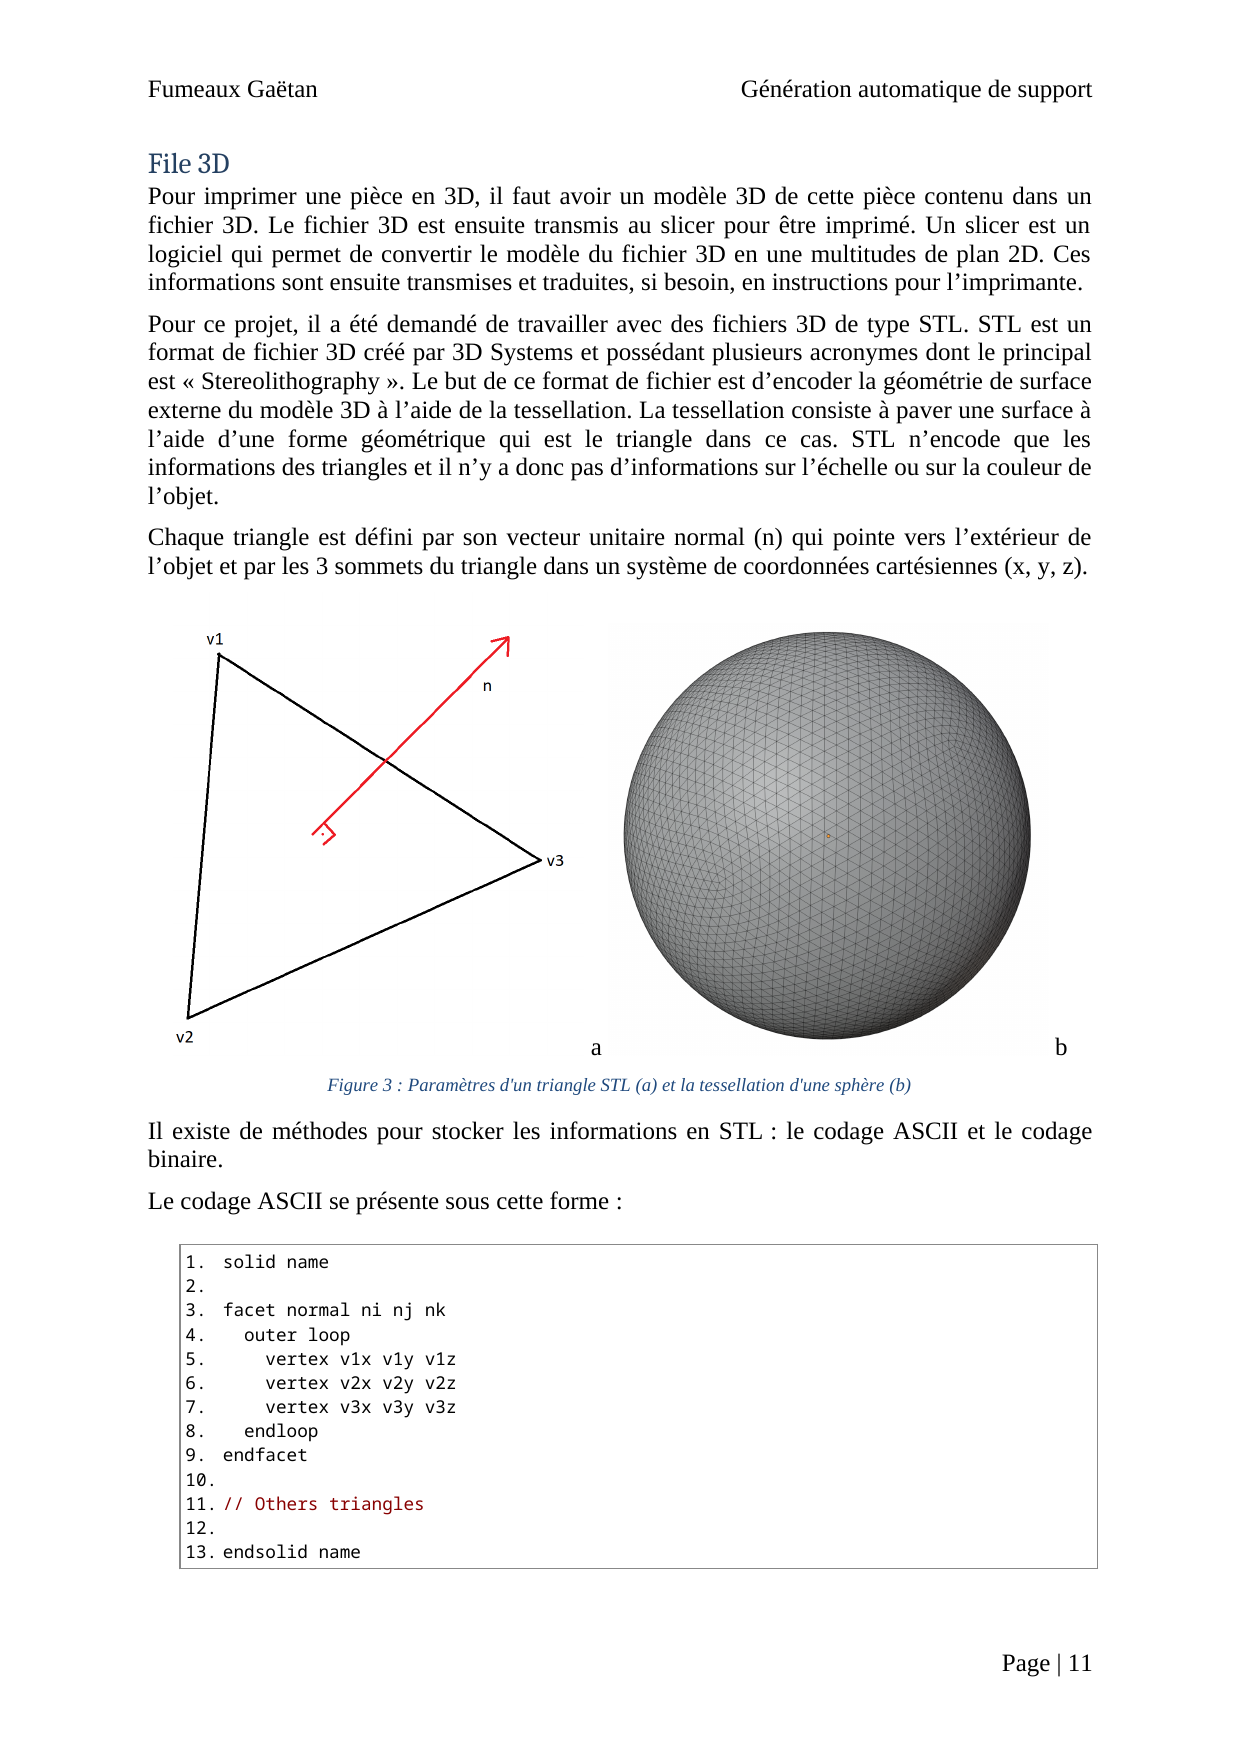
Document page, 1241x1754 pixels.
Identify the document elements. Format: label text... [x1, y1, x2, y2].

text Chaque triangle est défini par son vecteur unitaire normal (n) qui pointe vers l’extérieur de l’objet et par les 3 sommets du triangle dans un système de coordonnées cartésiennes (x, y, z). [148, 522, 1093, 580]
list outer loop [181, 1316, 1097, 1340]
text Il existe de méthodes pour stocker les informations en STL : le codage ASCII et le codage binaire. [148, 1116, 1093, 1173]
text Pour ce projet, il a été demandé de travailler avec des fichiers 3D de type STL. STL est un format de fichier 3D créé par 3D Systems et possédant plusieurs acronymes dont le principal est « Stereolithography ». Le but de ce format de fichier est d’encoder la géométrie de surface externe du modèle 3D à l’aide de la tessellation. La tessellation consiste à paver une surface à l’aide d’une forme géométrique qui est le triangle dans ce cas. STL n’encode que les informations des triangles et il n’y a donc pas d’informations sur l’échelle ou sur la couleur de l’objet. [148, 309, 1093, 510]
text Figure : Paramètres d'un triangle STL (a) et la tessellation d'une sphère (b) [148, 1073, 1093, 1095]
list // Others triangles [181, 1485, 1097, 1515]
text Pour imprimer une pièce en 3D, il faut avoir un modèle 3D de cette pièce contenu dans un fichier 3D. Le fichier 3D est ensuite transmis au slicer pour être imprimé. Un slicer est un logiciel qui permet de convertir le modèle du fichier 3D en une multitudes de plan 2D. Ces informations sont ensuite transmises et traduites, si besoin, en instructions pour l’imprimante. [148, 181, 1093, 296]
list solid name [181, 1245, 1097, 1274]
list facet normal ni nj nk [181, 1292, 1097, 1316]
list vertex v3x v3y v3z [181, 1389, 1097, 1413]
subtitle File 3D [148, 148, 1093, 181]
list endfacet [181, 1437, 1097, 1467]
picture [608, 623, 1049, 1056]
list endsolid name [181, 1534, 1097, 1568]
text Le codage ASCII se présente sous cette forme : [148, 1186, 1093, 1214]
list vertex v2x v2y v2z [181, 1364, 1097, 1389]
list vertex v1x v1y v1z [181, 1340, 1097, 1364]
list endloop [181, 1413, 1097, 1437]
picture [172, 592, 585, 1056]
